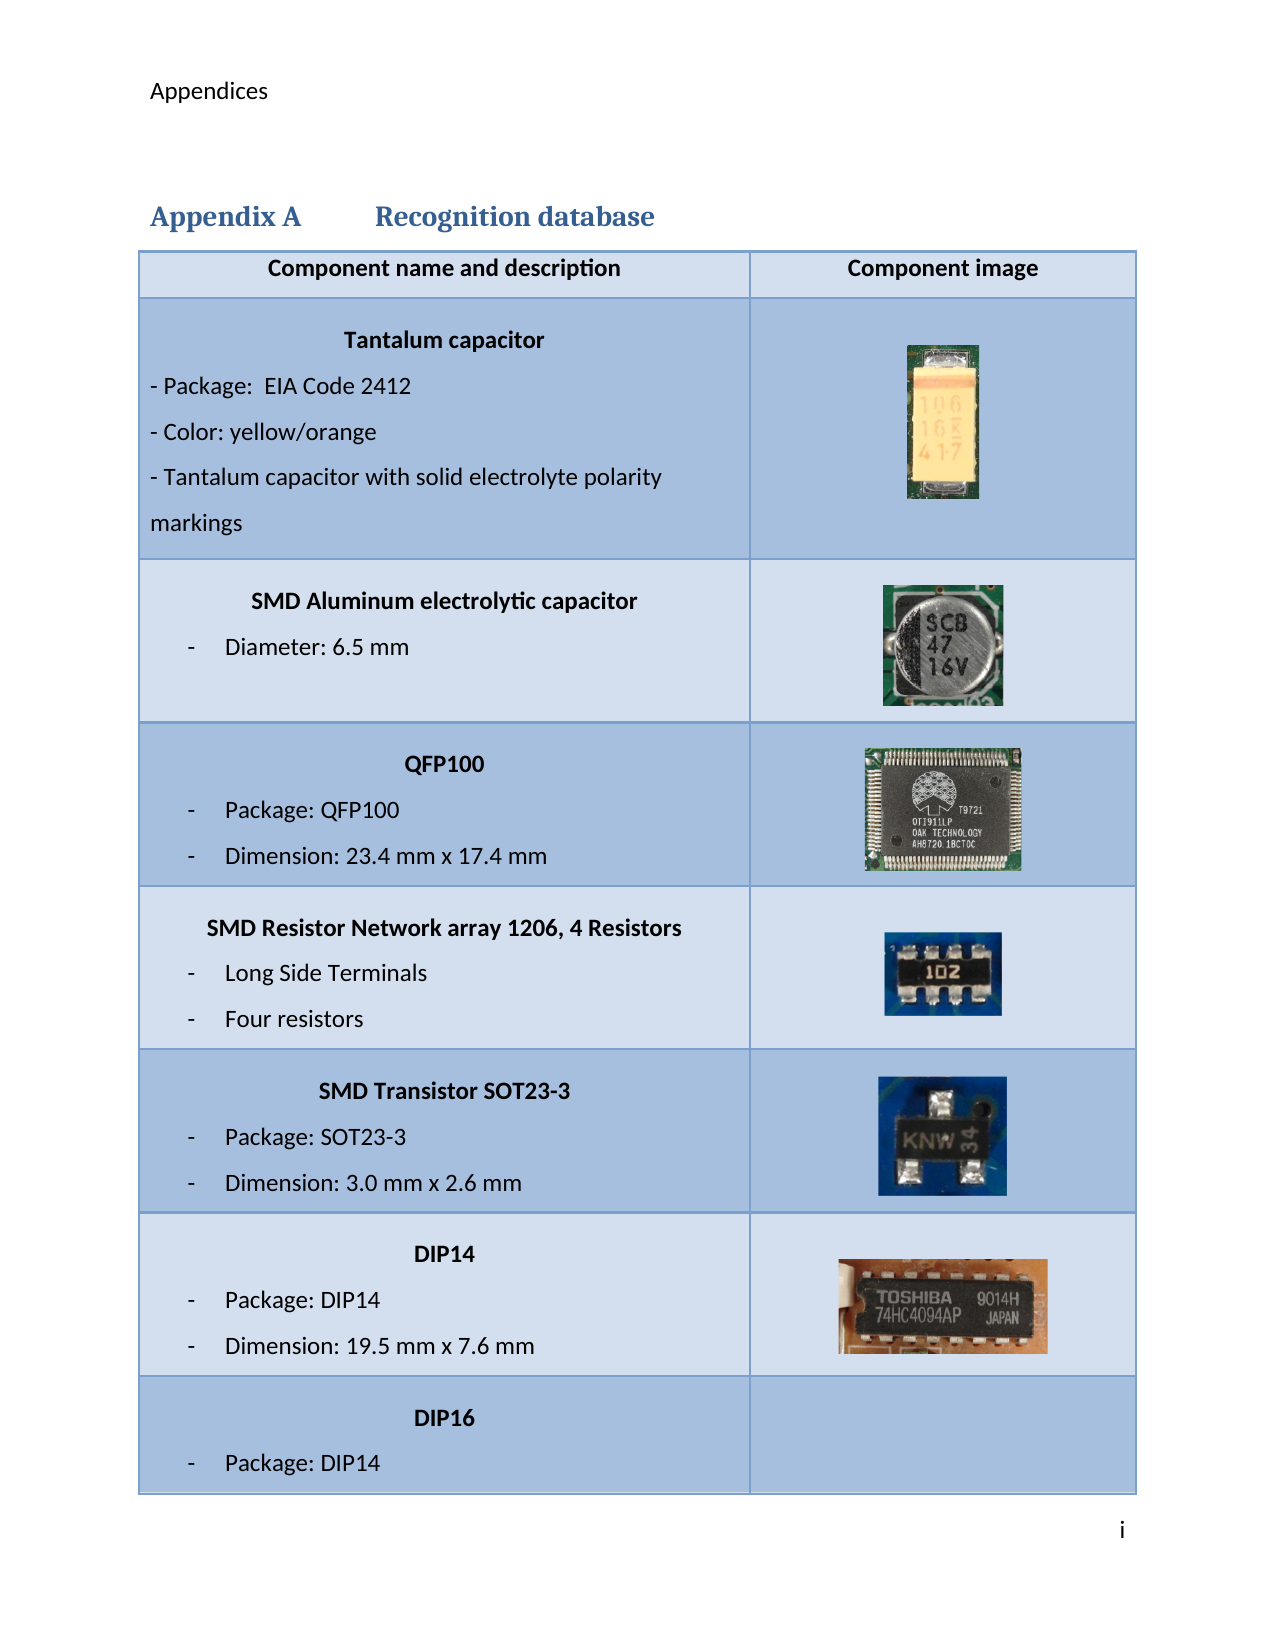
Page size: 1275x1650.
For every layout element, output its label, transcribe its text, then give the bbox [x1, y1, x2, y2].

table_cell [751, 1050, 1135, 1211]
table_header Component image [751, 253, 1135, 297]
picture [838, 1259, 1048, 1354]
table_cell SMD Resistor Network array 1206, 4 Resistors Long Side Terminals Four resistors [140, 887, 749, 1048]
table_cell DIP14 Package: DIP14 Dimension: 19.5 mm x 7.6 mm [140, 1214, 749, 1375]
picture [883, 585, 1004, 706]
table_cell Tantalum capacitor - Package: EIA Code 2412 - Color: yellow/orange - Tantalum capacitor with solid electrolyte polarity markings [140, 299, 749, 558]
table_cell SMD Aluminum electrolytic capacitor Diameter: 6.5 mm [140, 560, 749, 721]
picture [885, 933, 1001, 1015]
table_cell QFP100 Package: QFP100 Dimension: 23.4 mm x 17.4 mm [140, 724, 749, 885]
table_cell [751, 887, 1135, 1048]
table_cell [751, 1214, 1135, 1375]
list Recognition database [150, 200, 1125, 233]
picture [879, 1077, 1007, 1195]
table_cell [751, 299, 1135, 558]
table_header Component name and description [140, 253, 749, 297]
picture [907, 345, 980, 499]
table_cell SMD Transistor SOT23-3 Package: SOT23-3 Dimension: 3.0 mm x 2.6 mm [141, 1051, 748, 1210]
table_cell [751, 560, 1135, 721]
picture [864, 748, 1022, 871]
table_cell [751, 1377, 1135, 1492]
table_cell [140, 1377, 749, 1492]
table_cell [751, 724, 1135, 885]
